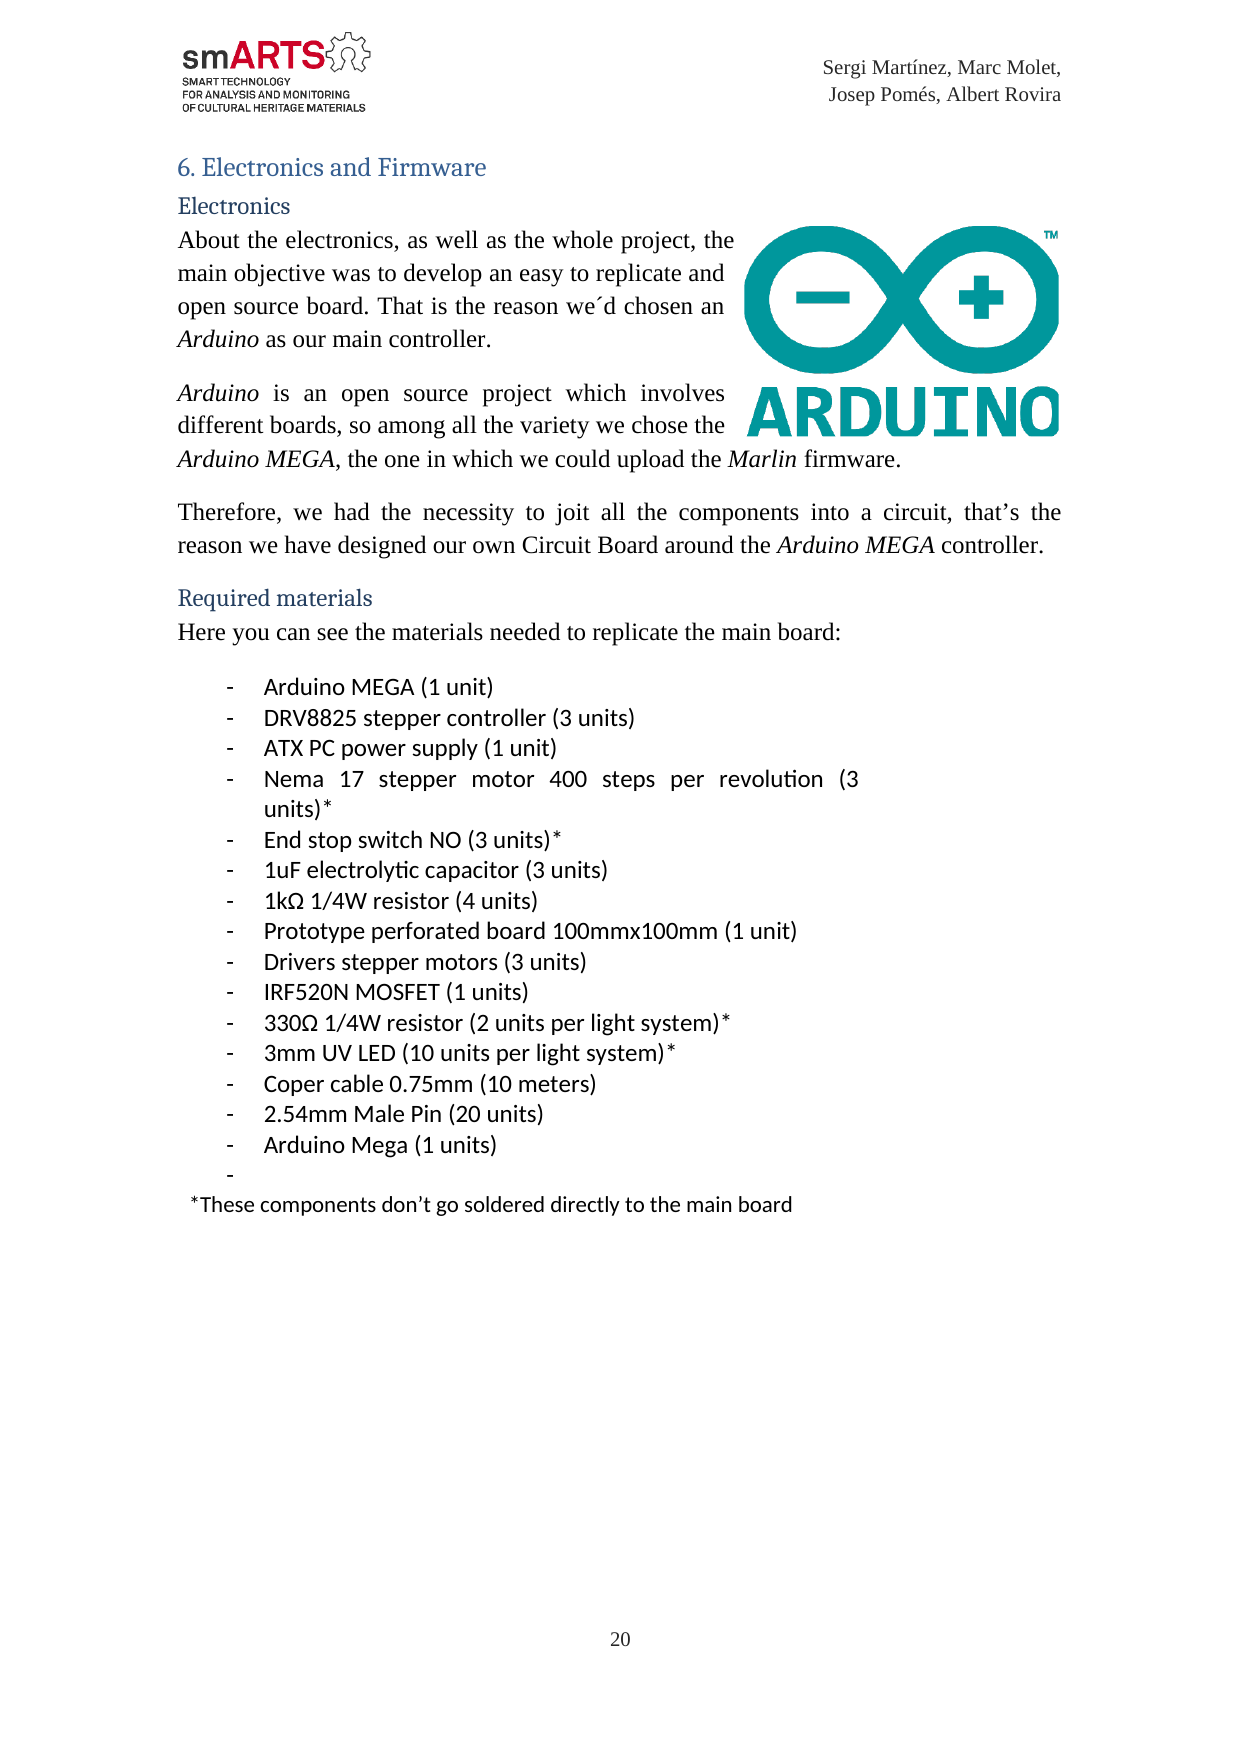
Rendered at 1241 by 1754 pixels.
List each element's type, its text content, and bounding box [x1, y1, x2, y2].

text Therefore, we had the necessity to joit all the components into a circuit, that’s the reason we have designed our own Circuit Board around the Arduino MEGA controller. [177, 497, 1063, 559]
text About the electronics, as well as the whole project, the main objective was to develop an easy to replicate and open source board. That is the reason we´d chosen an Arduino as our main controller. [177, 225, 1063, 352]
table_cell 1kΩ 1/4W resistor (4 units) [177, 885, 871, 915]
picture [177, 24, 374, 123]
table_cell IRF520N MOSFET (1 units) [177, 976, 871, 1007]
text Arduino is an open source project which involves different boards, so among all the variety we chose the Arduino MEGA, the one in which we could upload the Marlin firmware. [177, 378, 1063, 472]
subtitle Required materials [177, 584, 1063, 613]
table_cell 2.54mm Male Pin (20 units) [177, 1099, 871, 1129]
subtitle Electronics [177, 192, 1063, 220]
table_cell DRV8825 stepper controller (3 units) [177, 702, 871, 732]
table_cell Nema 17 stepper motor 400 steps per revolution (3 units)* [177, 763, 871, 824]
table_header Arduino MEGA (1 unit) [177, 671, 871, 702]
picture [743, 226, 1059, 436]
table_cell Coper cable 0.75mm (10 meters) [177, 1068, 871, 1098]
table_cell 3mm UV LED (10 units per light system)* [177, 1038, 871, 1068]
table_cell 330Ω 1/4W resistor (2 units per light system)* [177, 1007, 871, 1037]
table_cell Drivers stepper motors (3 units) [177, 946, 871, 976]
table_cell Prototype perforated board 100mmx100mm (1 unit) [177, 915, 871, 946]
table_cell 1uF electrolytic capacitor (3 units) [177, 854, 871, 885]
text Here you can see the materials needed to replicate the main board: [177, 617, 1063, 646]
table_cell Arduino Mega (1 units) *These components don’t go soldered directly to the main board [177, 1129, 871, 1218]
subtitle 6. Electronics and Firmware [177, 152, 1063, 183]
table_cell End stop switch NO (3 units)* [177, 824, 871, 854]
table_cell ATX PC power supply (1 unit) [177, 732, 871, 763]
